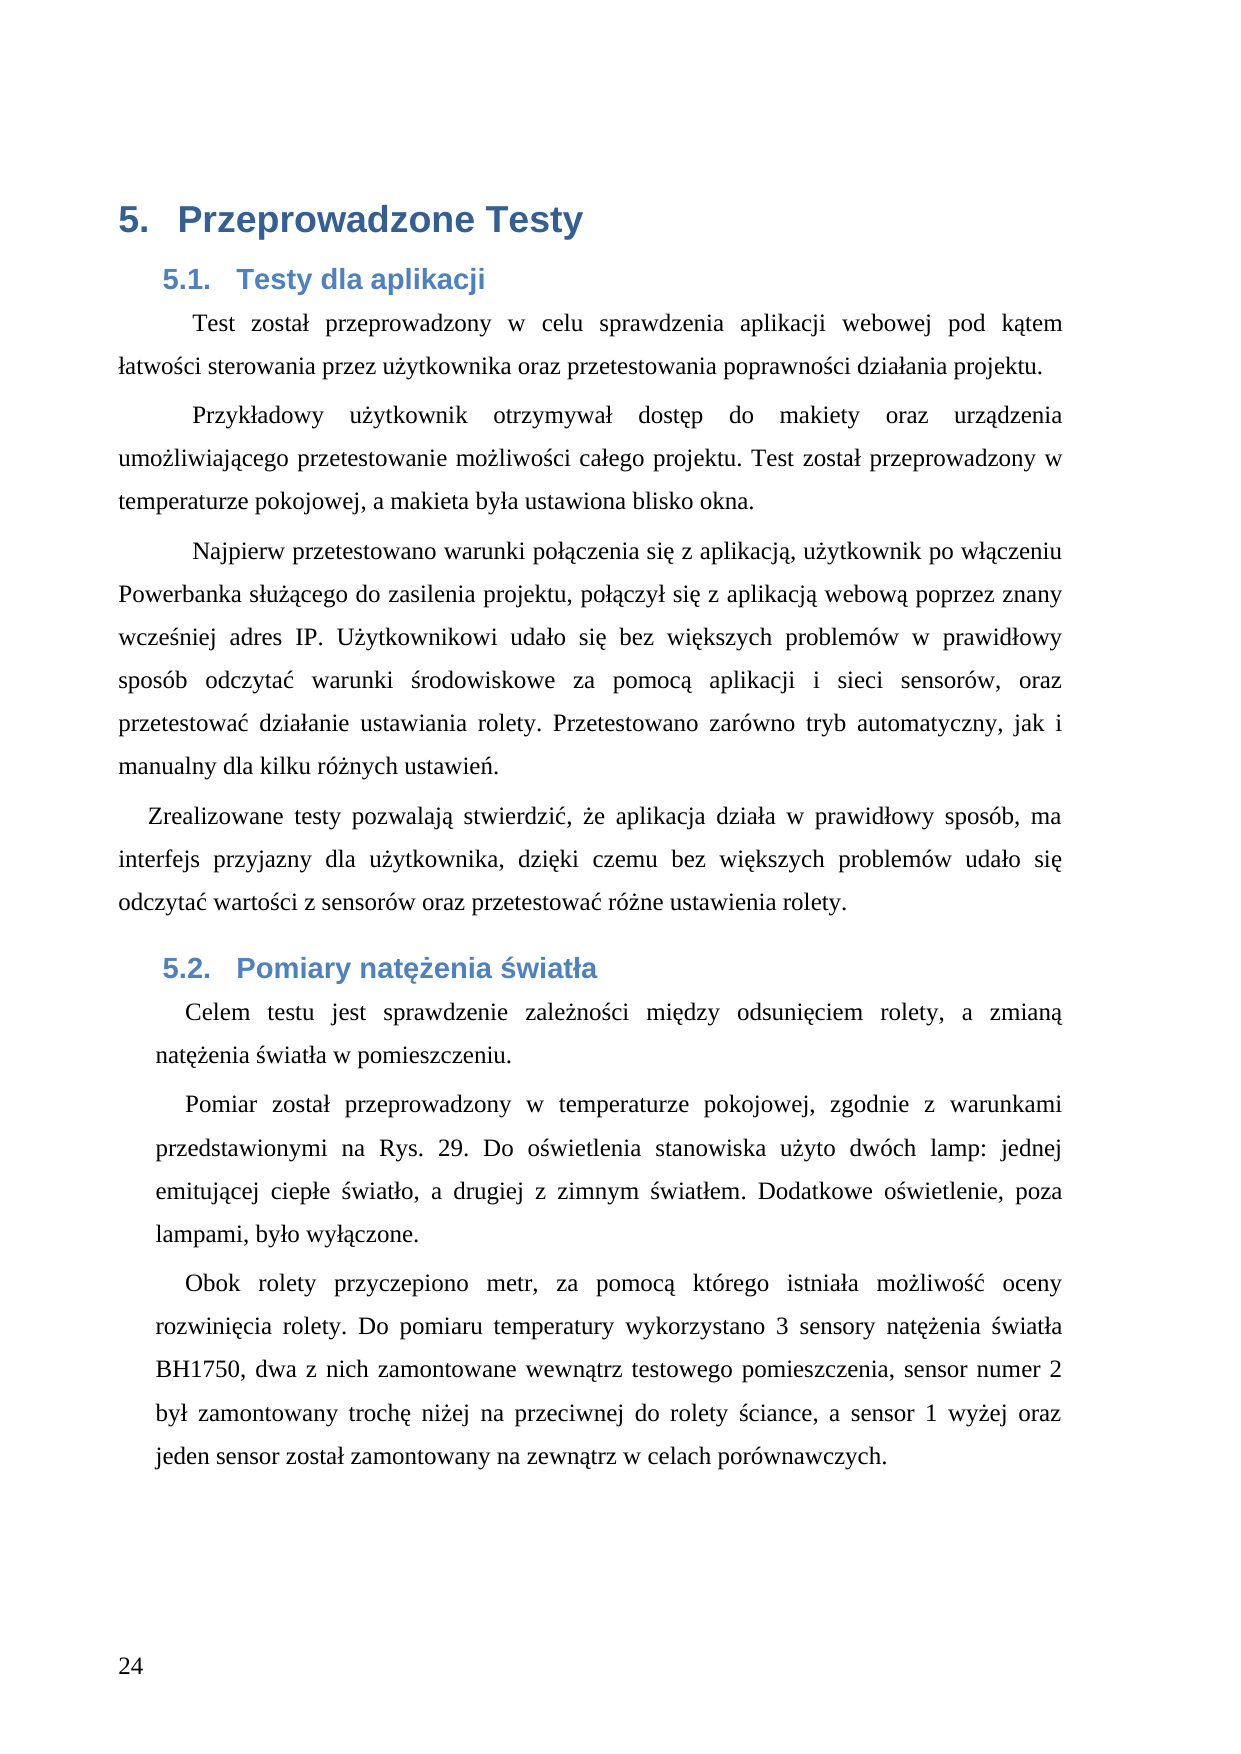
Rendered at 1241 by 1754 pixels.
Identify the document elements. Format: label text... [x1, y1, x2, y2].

text Obok rolety przyczepiono metr, za pomocą którego istniała możliwość oceny rozwinięcia rolety. Do pomiaru temperatury wykorzystano 3 sensory natężenia światła BH1750, dwa z nich zamontowane wewnątrz testowego pomieszczenia, sensor numer 2 był zamontowany trochę niżej na przeciwnej do rolety ściance, a sensor 1 wyżej oraz jeden sensor został zamontowany na zewnątrz w celach porównawczych. [155, 1268, 1063, 1469]
subtitle Przeprowadzone Testy [118, 198, 1063, 241]
text Przykładowy użytkownik otrzymywał dostęp do makiety oraz urządzenia umożliwiającego przetestowanie możliwości całego projektu. Test został przeprowadzony w temperaturze pokojowej, a makieta była ustawiona blisko okna. [118, 400, 1063, 515]
text Zrealizowane testy pozwalają stwierdzić, że aplikacja działa w prawidłowy sposób, ma interfejs przyjazny dla użytkownika, dzięki czemu bez większych problemów udało się odczytać wartości z sensorów oraz przetestować różne ustawienia rolety. [118, 801, 1063, 916]
text Test został przeprowadzony w celu sprawdzenia aplikacji webowej pod kątem łatwości sterowania przez użytkownika oraz przetestowania poprawności działania projektu. [118, 308, 1063, 379]
text Pomiar został przeprowadzony w temperaturze pokojowej, zgodnie z warunkami przedstawionymi na Rys. 29. Do oświetlenia stanowiska użyto dwóch lamp: jednej emitującej ciepłe światło, a drugiej z zimnym światłem. Dodatkowe oświetlenie, poza lampami, było wyłączone. [155, 1089, 1063, 1248]
subtitle Testy dla aplikacji [162, 262, 1063, 295]
subtitle Pomiary natężenia światła [162, 951, 1063, 984]
text Najpierw przetestowano warunki połączenia się z aplikacją, użytkownik po włączeniu Powerbanka służącego do zasilenia projektu, połączył się z aplikacją webową poprzez znany wcześniej adres IP. Użytkownikowi udało się bez większych problemów w prawidłowy sposób odczytać warunki środowiskowe za pomocą aplikacji i sieci sensorów, oraz przetestować działanie ustawiania rolety. Przetestowano zarówno tryb automatyczny, jak i manualny dla kilku różnych ustawień. [118, 536, 1063, 780]
text Celem testu jest sprawdzenie zależności między odsunięciem rolety, a zmianą natężenia światła w pomieszczeniu. [155, 997, 1063, 1069]
